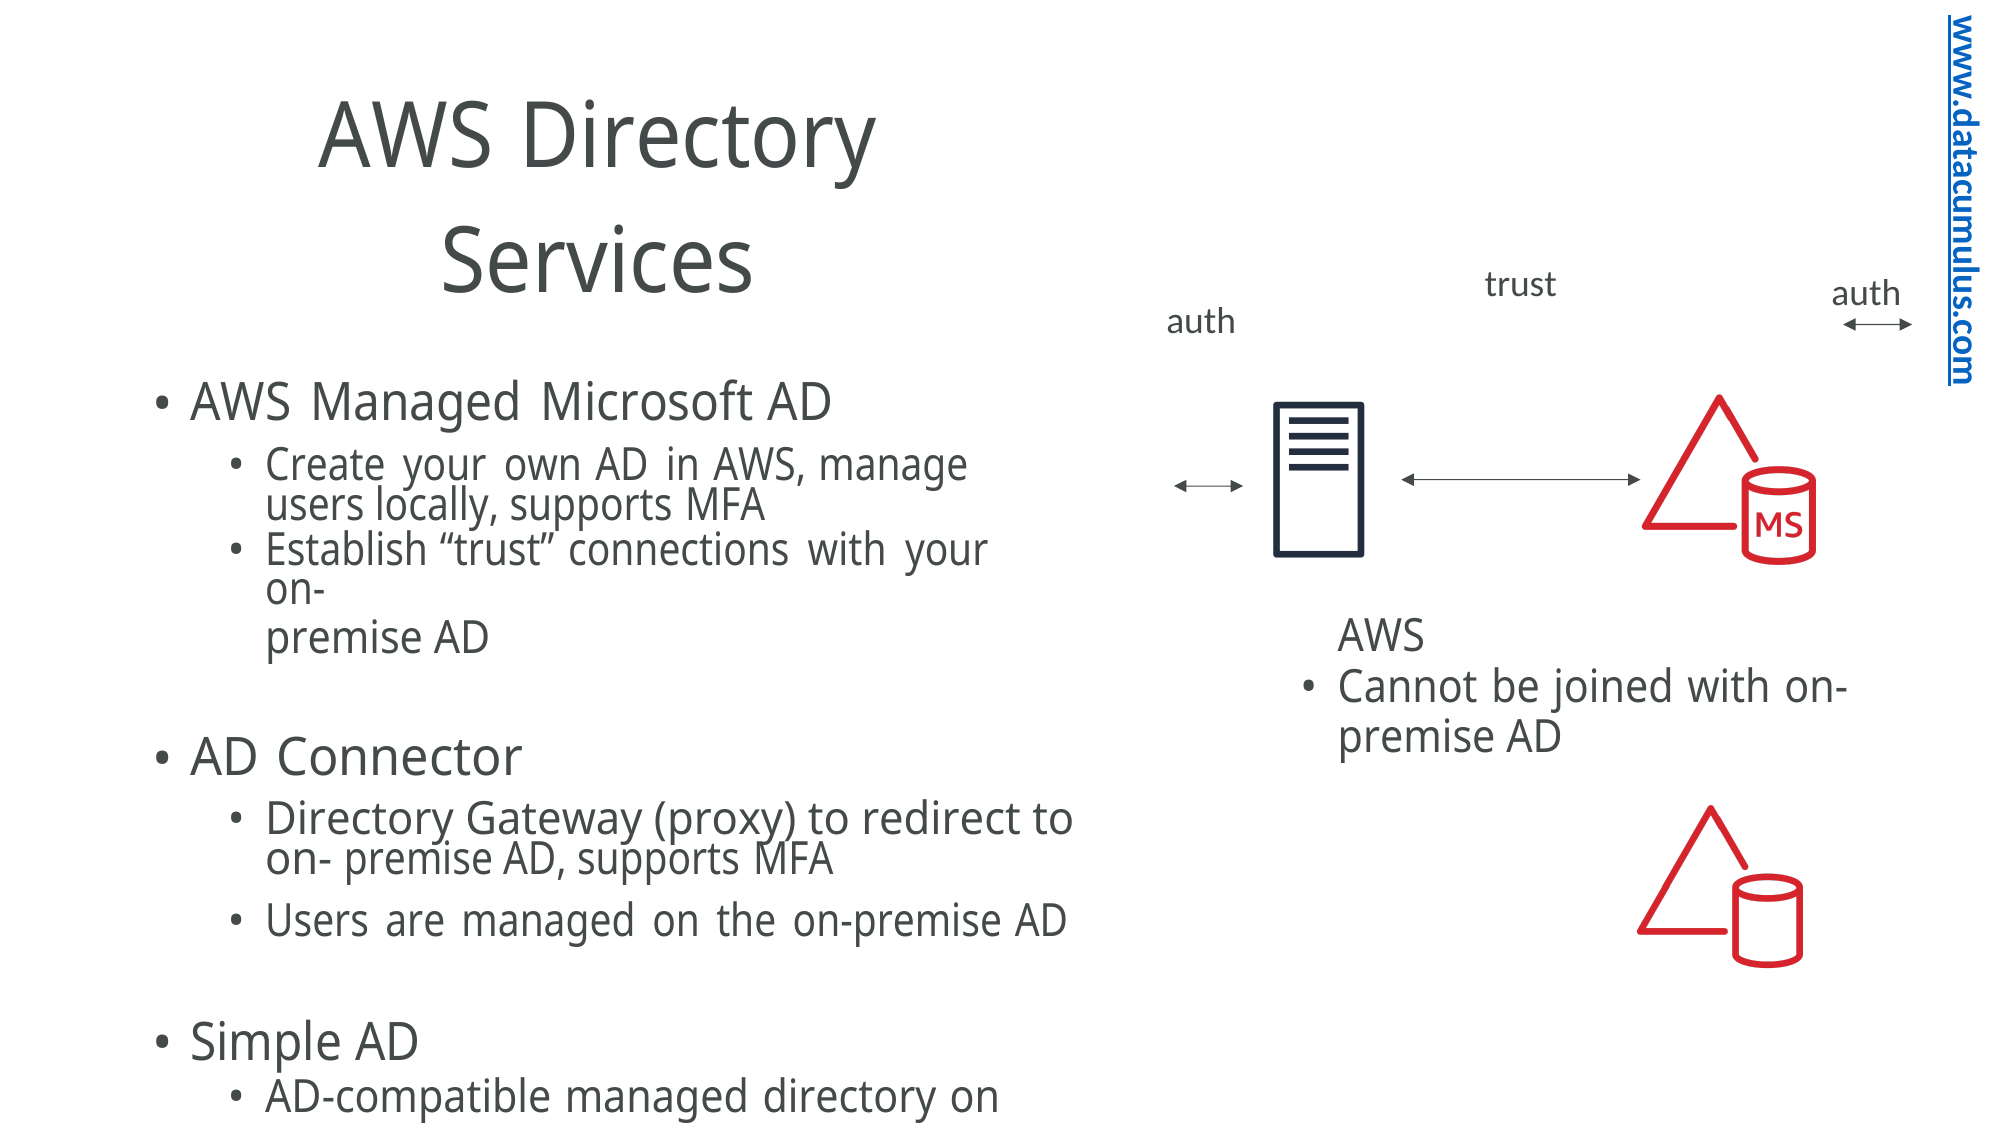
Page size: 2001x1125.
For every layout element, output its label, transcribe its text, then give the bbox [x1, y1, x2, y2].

text auth [1166, 297, 1240, 343]
list Cannot be joined with on-premise AD [1300, 662, 1954, 762]
list AD-compatible managed directory on AWS [227, 1074, 1087, 1123]
picture [1635, 803, 1803, 971]
subtitle AWS Directory Services [151, 69, 1044, 319]
text premise AD [265, 613, 1087, 663]
list AD-compatible managed directory on AWS [1300, 613, 1954, 662]
list Directory Gateway (proxy) to redirect to on- premise AD, supports MFA [227, 799, 1087, 887]
list Create your own AD in AWS, manage users locally, supports MFA [227, 445, 1061, 534]
list Establish “trust” connections with your on- [227, 534, 1061, 613]
picture [1235, 396, 1402, 563]
subtitle AD Connector [152, 729, 1087, 789]
subtitle Simple AD [152, 1013, 1087, 1074]
subtitle AWS Managed Microsoft AD [152, 373, 1061, 434]
picture [1640, 391, 1817, 568]
list Users are managed on the on-premise AD [227, 888, 1087, 950]
text auth [1831, 269, 1948, 314]
text trust [1484, 260, 1560, 306]
